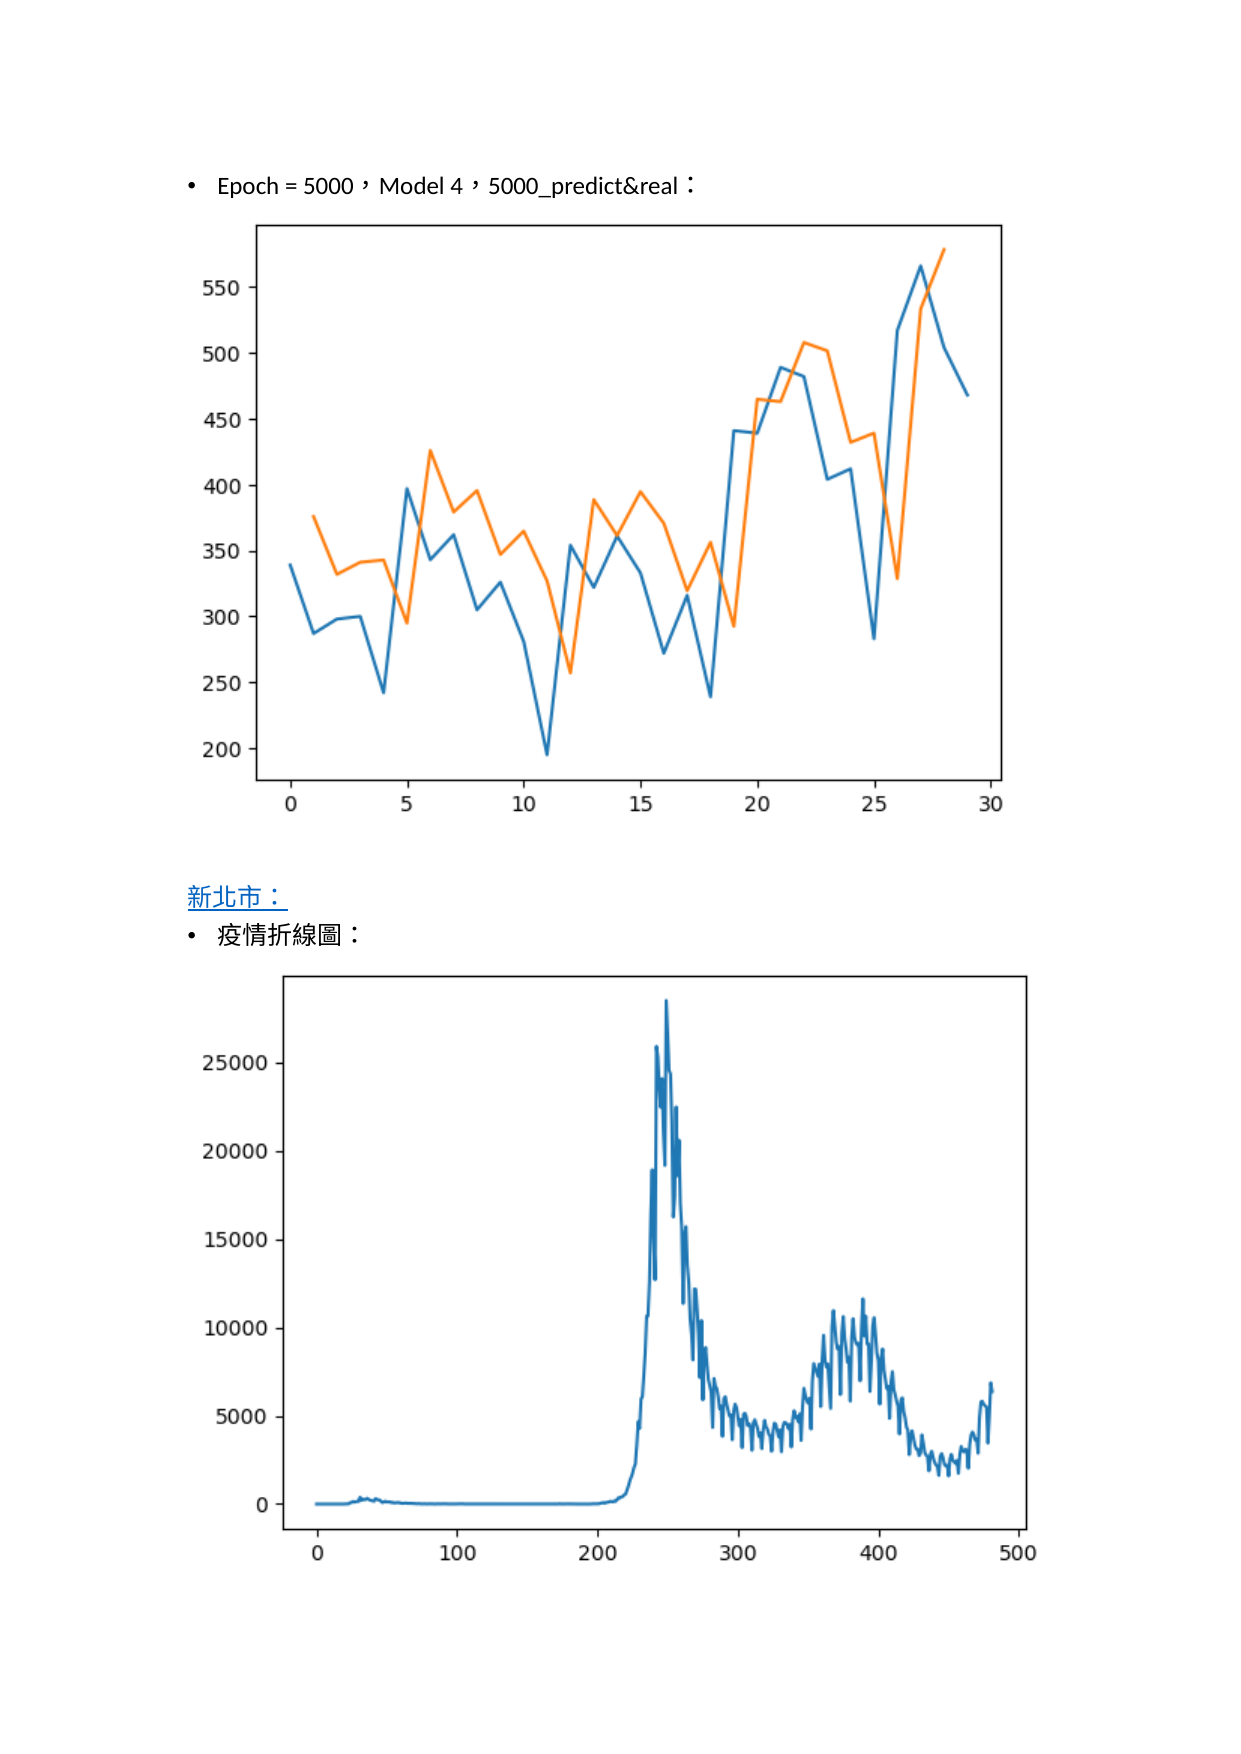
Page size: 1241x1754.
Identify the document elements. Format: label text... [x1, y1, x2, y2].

picture [187, 210, 1019, 831]
list 疫情折線圖： [187, 914, 1053, 952]
list Epoch = 5000，Model 4，5000_predict&real： [187, 164, 1053, 202]
text 新北市： [187, 877, 1053, 914]
picture [187, 961, 1053, 1580]
